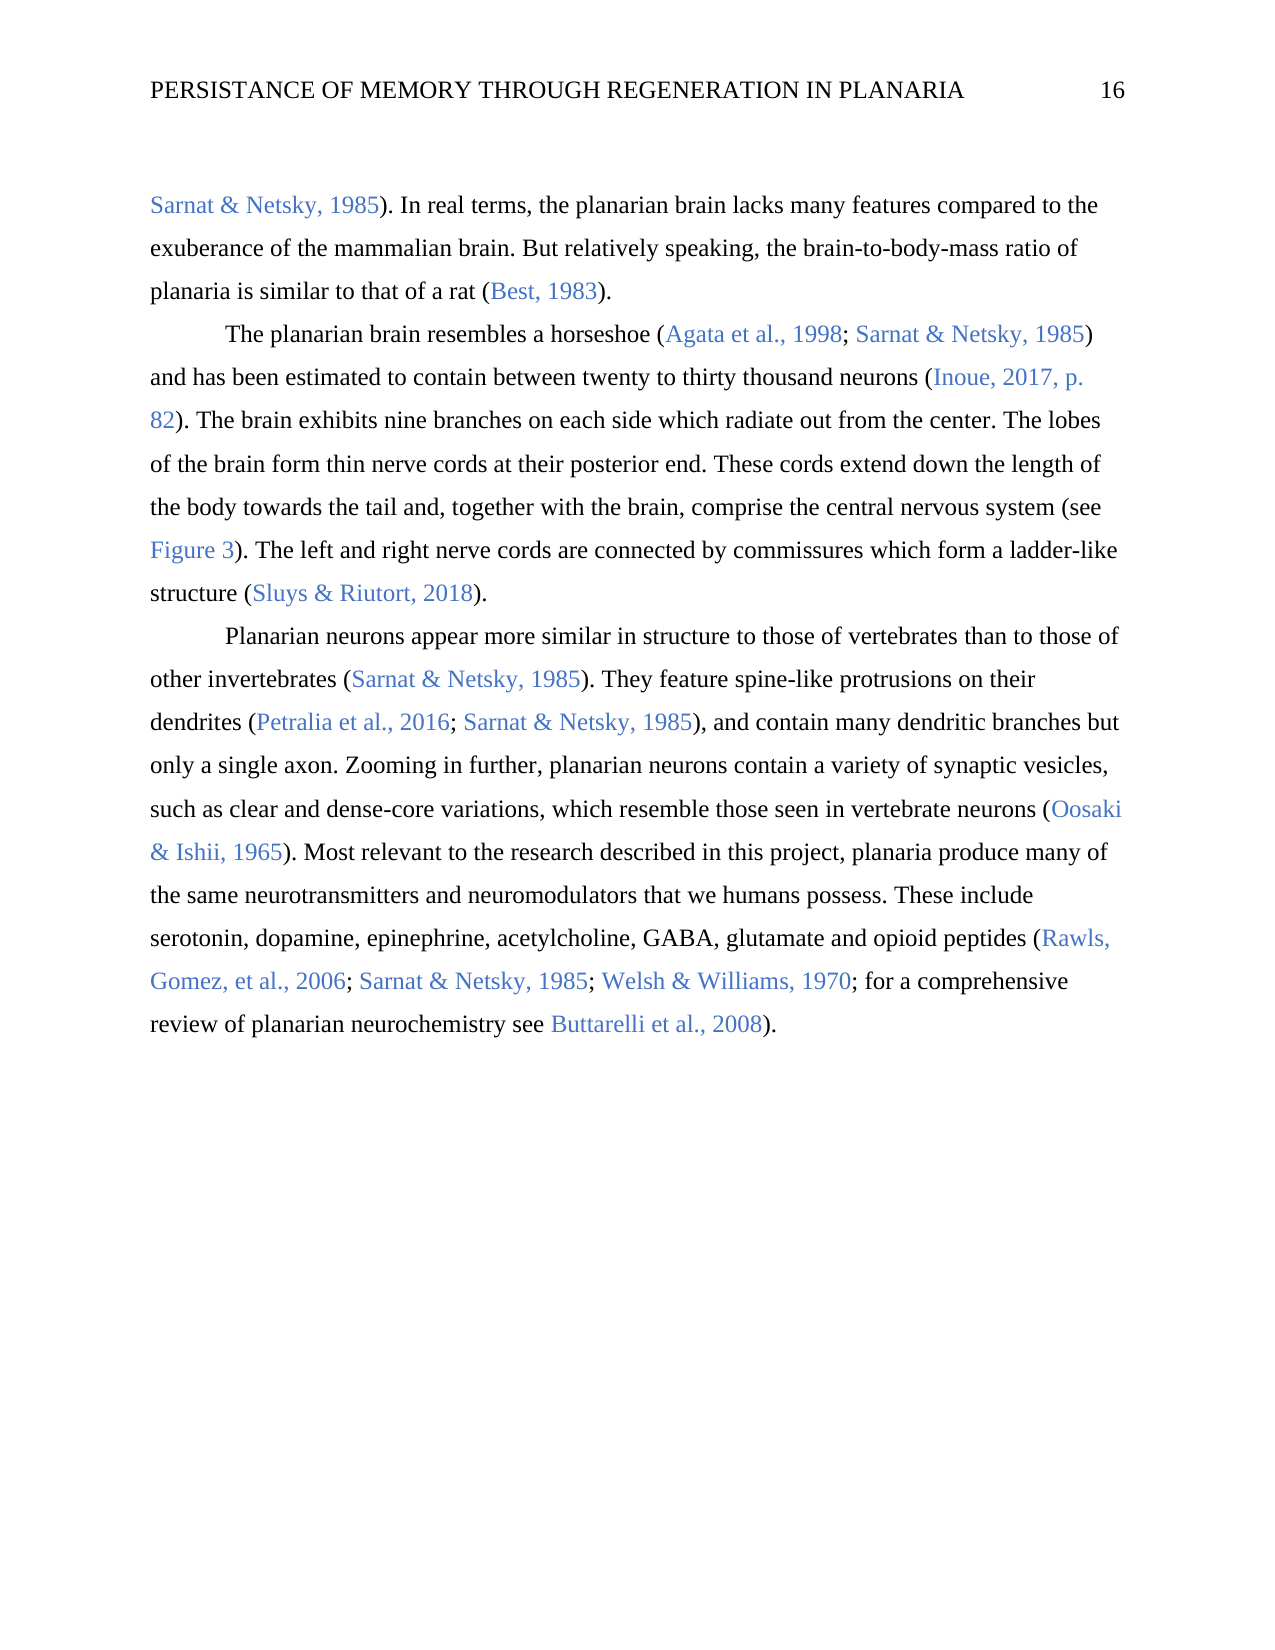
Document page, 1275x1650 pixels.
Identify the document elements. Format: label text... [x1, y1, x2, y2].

text The planarian brain resembles a horseshoe (Agata et al., 1998; Sarnat & Netsky, 1985) and has been estimated to contain between twenty to thirty thousand neurons (Inoue, 2017, p. 82). The brain exhibits nine branches on each side which radiate out from the center. The lobes of the brain form thin nerve cords at their posterior end. These cords extend down the length of the body towards the tail and, together with the brain, comprise the central nervous system (see Figure 3). The left and right nerve cords are connected by commissures which form a ladder-like structure (Sluys & Riutort, 2018). [150, 319, 1125, 607]
text Planarian neurons appear more similar in structure to those of vertebrates than to those of other invertebrates (Sarnat & Netsky, 1985). They feature spine-like protrusions on their dendrites (Petralia et al., 2016; Sarnat & Netsky, 1985), and contain many dendritic branches but only a single axon. Zooming in further, planarian neurons contain a variety of synaptic vesicles, such as clear and dense-core variations, which resemble those seen in vertebrate neurons (Oosaki & Ishii, 1965). Most relevant to the research described in this project, planaria produce many of the same neurotransmitters and neuromodulators that we humans possess. These include serotonin, dopamine, epinephrine, acetylcholine, GABA, glutamate and opioid peptides (Rawls, Gomez, et al., 2006; Sarnat & Netsky, 1985; Welsh & Williams, 1970; for a comprehensive review of planarian neurochemistry see Buttarelli et al., 2008). [150, 621, 1125, 1038]
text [150, 190, 1125, 305]
